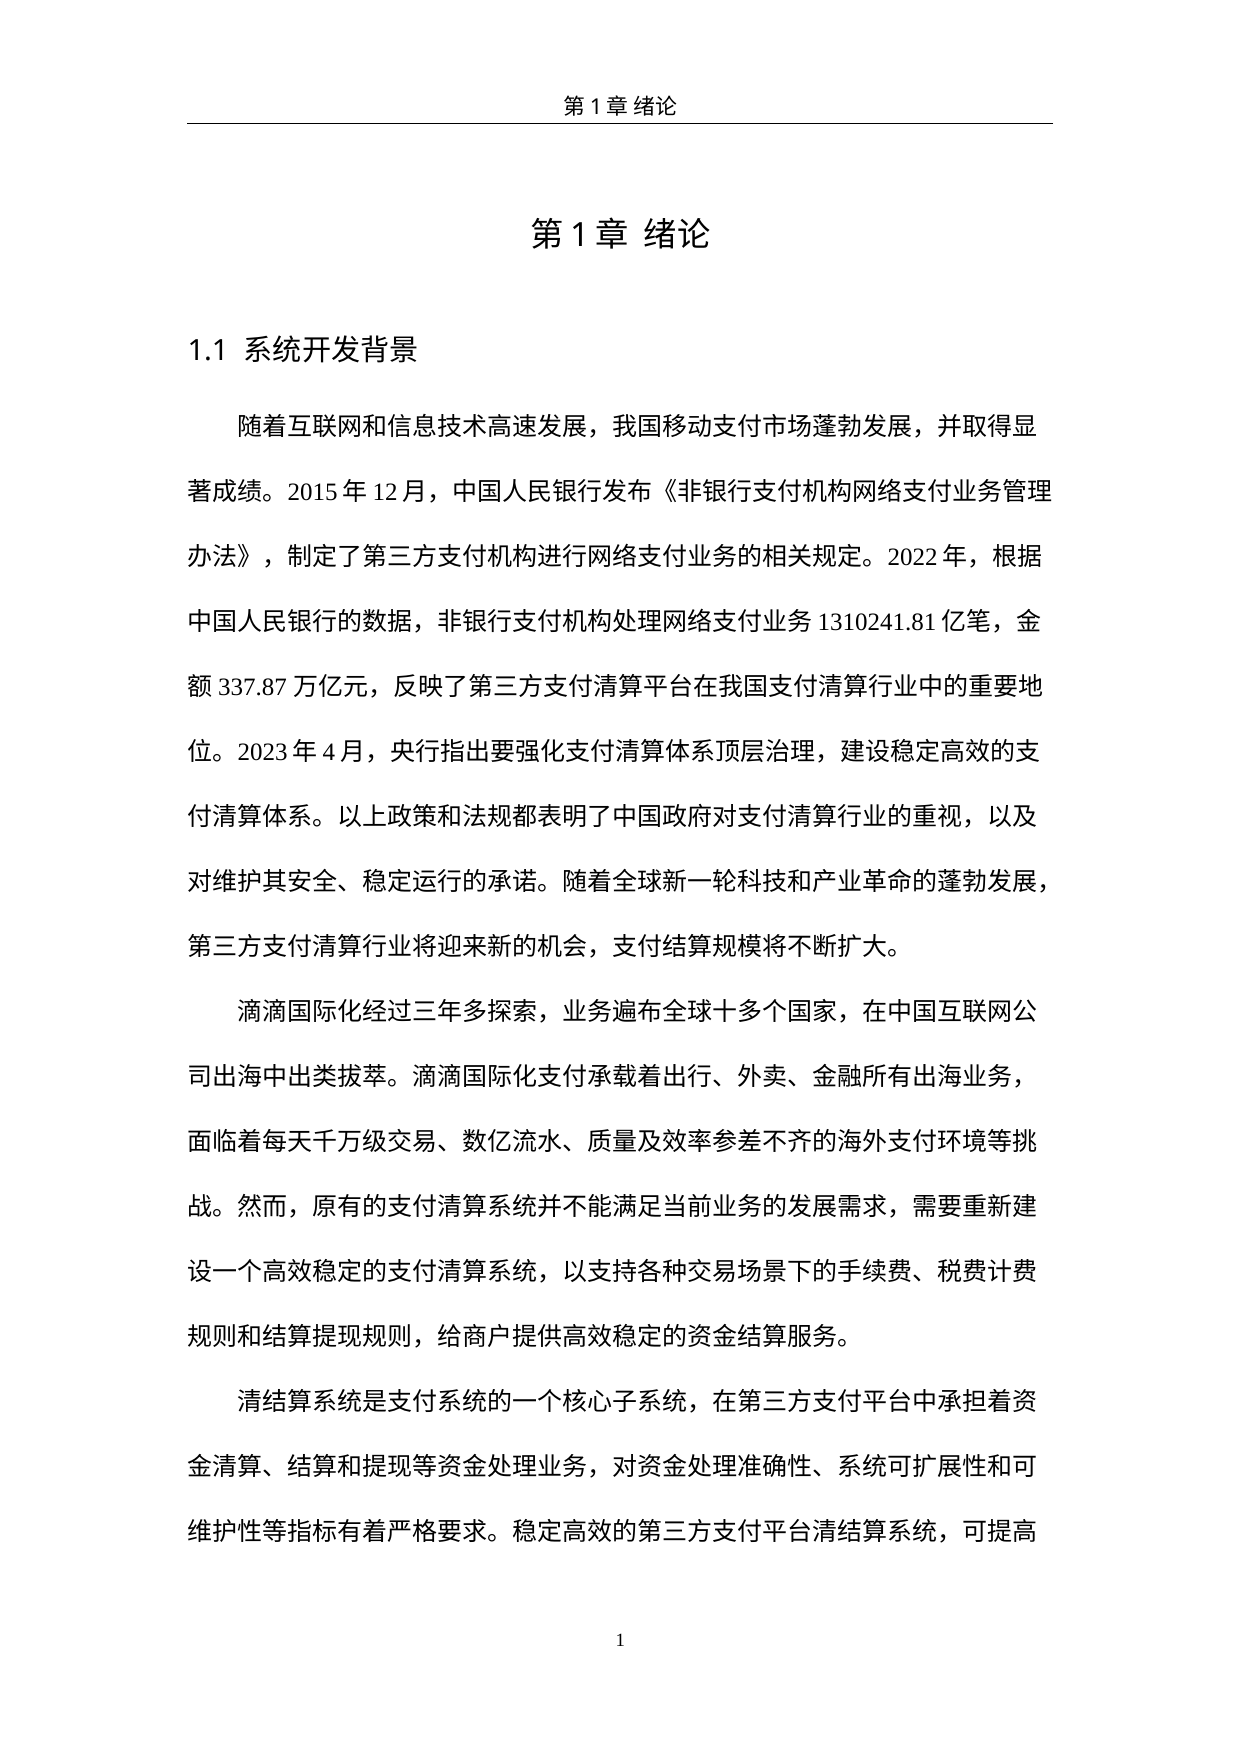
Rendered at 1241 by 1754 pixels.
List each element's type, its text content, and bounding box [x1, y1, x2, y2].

text 滴滴国际化经过三年多探索，业务遍布全球十多个国家，在中国互联网公司出海中出类拔萃。滴滴国际化支付承载着出行、外卖、金融所有出海业务，面临着每天千万级交易、数亿流水、质量及效率参差不齐的海外支付环境等挑战。然而，原有的支付清算系统并不能满足当前业务的发展需求，需要重新建设一个高效稳定的支付清算系统，以支持各种交易场景下的手续费、税费计费规则和结算提现规则，给商户提供高效稳定的资金结算服务。 [187, 977, 1053, 1367]
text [187, 1367, 1053, 1562]
text 1.1 系统开发背景 [187, 315, 1053, 380]
text 第1章 绪论 [187, 200, 1053, 265]
text 随着互联网和信息技术高速发展，我国移动支付市场蓬勃发展，并取得显著成绩。2015年12月，中国人民银行发布《非银行支付机构网络支付业务管理办法》，制定了第三方支付机构进行网络支付业务的相关规定。2022年，根据中国人民银行的数据，非银行支付机构处理网络支付业务1310241.81亿笔，金额 337.87 万亿元，反映了第三方支付清算平台在我国支付清算行业中的重要地位。2023年4月，央行指出要强化支付清算体系顶层治理，建设稳定高效的支付清算体系。以上政策和法规都表明了中国政府对支付清算行业的重视，以及对维护其安全、稳定运行的承诺。随着全球新一轮科技和产业革命的蓬勃发展，第三方支付清算行业将迎来新的机会，支付结算规模将不断扩大。 [187, 392, 1053, 977]
